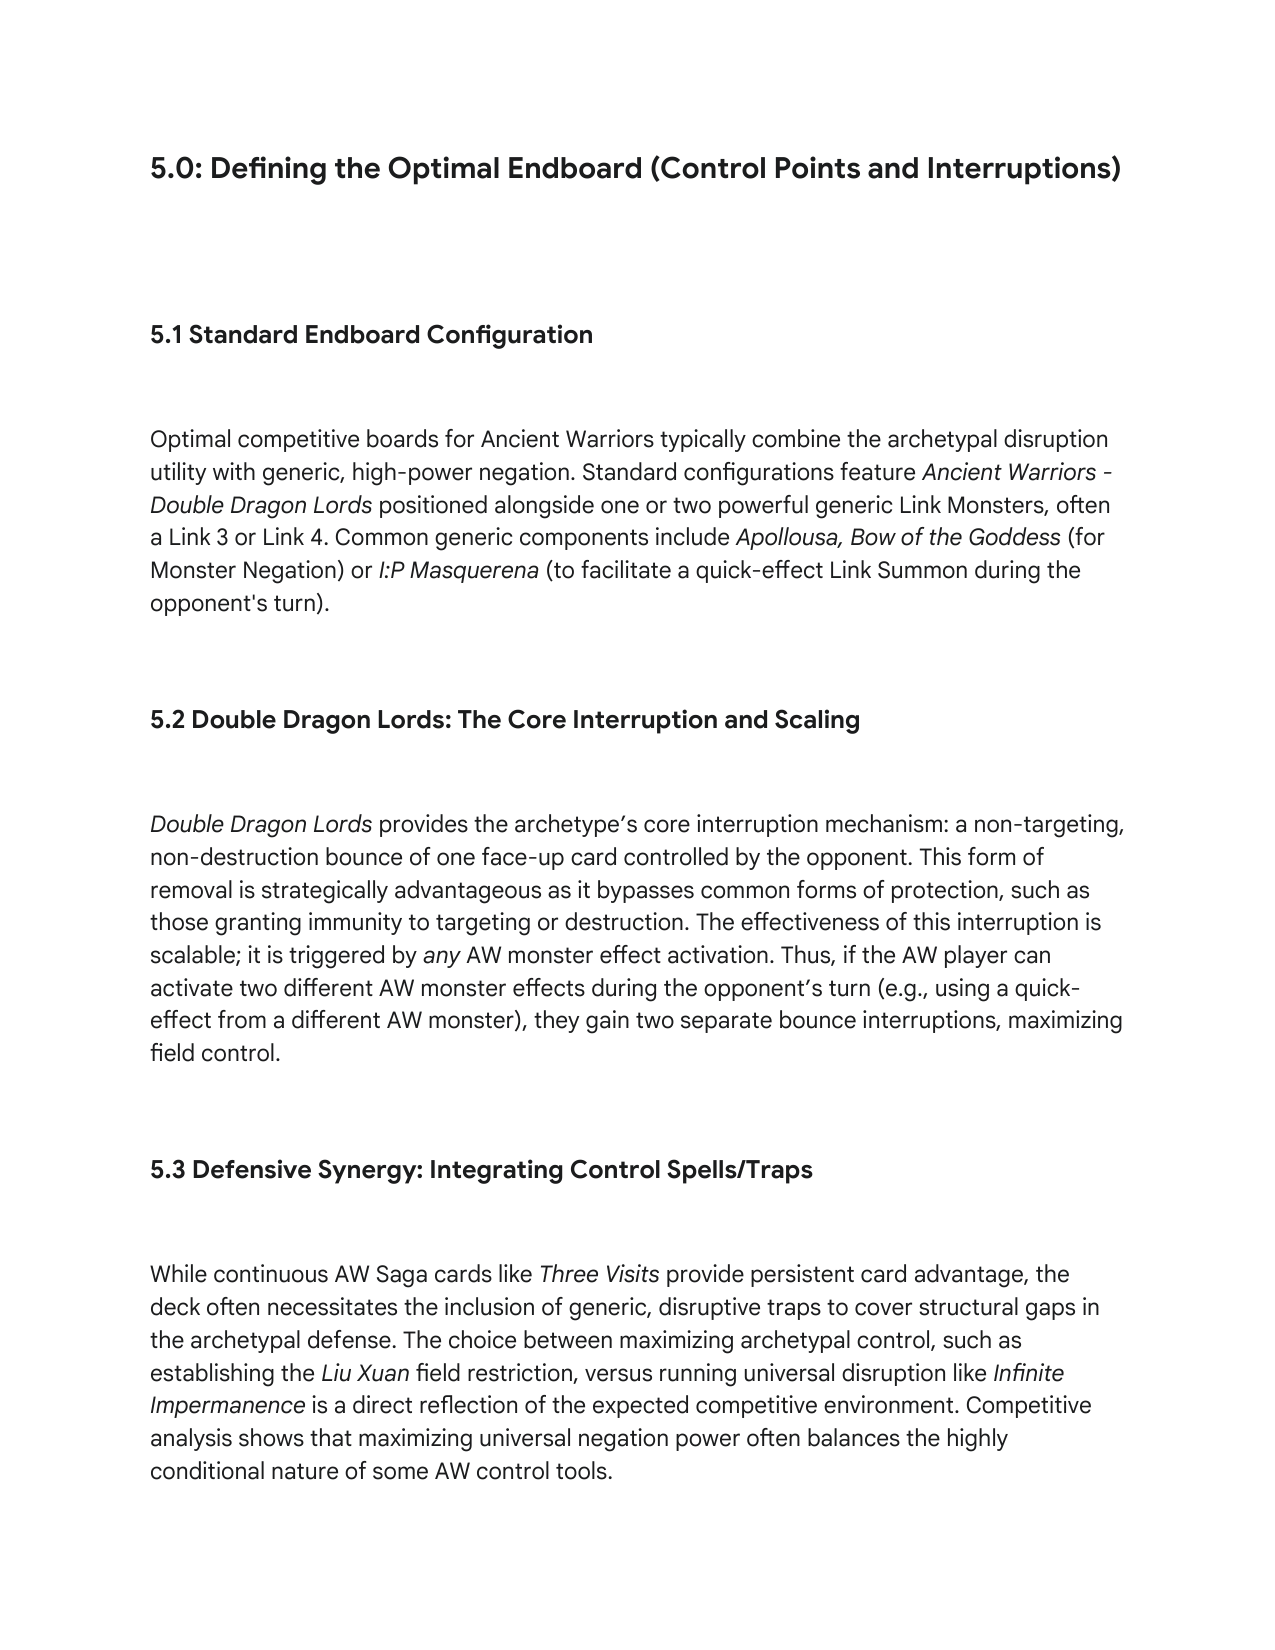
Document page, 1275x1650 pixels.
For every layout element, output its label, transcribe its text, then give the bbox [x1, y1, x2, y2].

subtitle 5.2 Double Dragon Lords: The Core Interruption and Scaling [150, 704, 1125, 736]
text Double Dragon Lords provides the archetype’s core interruption mechanism: a non-targeting, non-destruction bounce of one face-up card controlled by the opponent. This form of removal is strategically advantageous as it bypasses common forms of protection, such as those granting immunity to targeting or destruction. The effectiveness of this interruption is scalable; it is triggered by any AW monster effect activation. Thus, if the AW player can activate two different AW monster effects during the opponent’s turn (e.g., using a quick-effect from a different AW monster), they gain two separate bounce interruptions, maximizing field control. [150, 810, 1125, 1068]
text Optimal competitive boards for Ancient Warriors typically combine the archetypal disruption utility with generic, high-power negation. Standard configurations feature Ancient Warriors - Double Dragon Lords positioned alongside one or two powerful generic Link Monsters, often a Link 3 or Link 4. Common generic components include Apollousa, Bow of the Goddess (for Monster Negation) or I:P Masquerena (to facilitate a quick-effect Link Summon during the opponent's turn). [150, 426, 1125, 618]
text While continuous AW Saga cards like Three Visits provide persistent card advantage, the deck often necessitates the inclusion of generic, disruptive traps to cover structural gaps in the archetypal defense. The choice between maximizing archetypal control, such as establishing the Liu Xuan field restriction, versus running universal disruption like Infinite Impermanence is a direct reflection of the expected competitive environment. Competitive analysis shows that maximizing universal negation power often balances the highly conditional nature of some AW control tools. [150, 1261, 1125, 1486]
subtitle 5.1 Standard Endboard Configuration [150, 319, 1125, 351]
subtitle 5.0: Defining the Optimal Endboard (Control Points and Interruptions) [150, 150, 1125, 187]
subtitle 5.3 Defensive Synergy: Integrating Control Spells/Traps [150, 1155, 1125, 1186]
